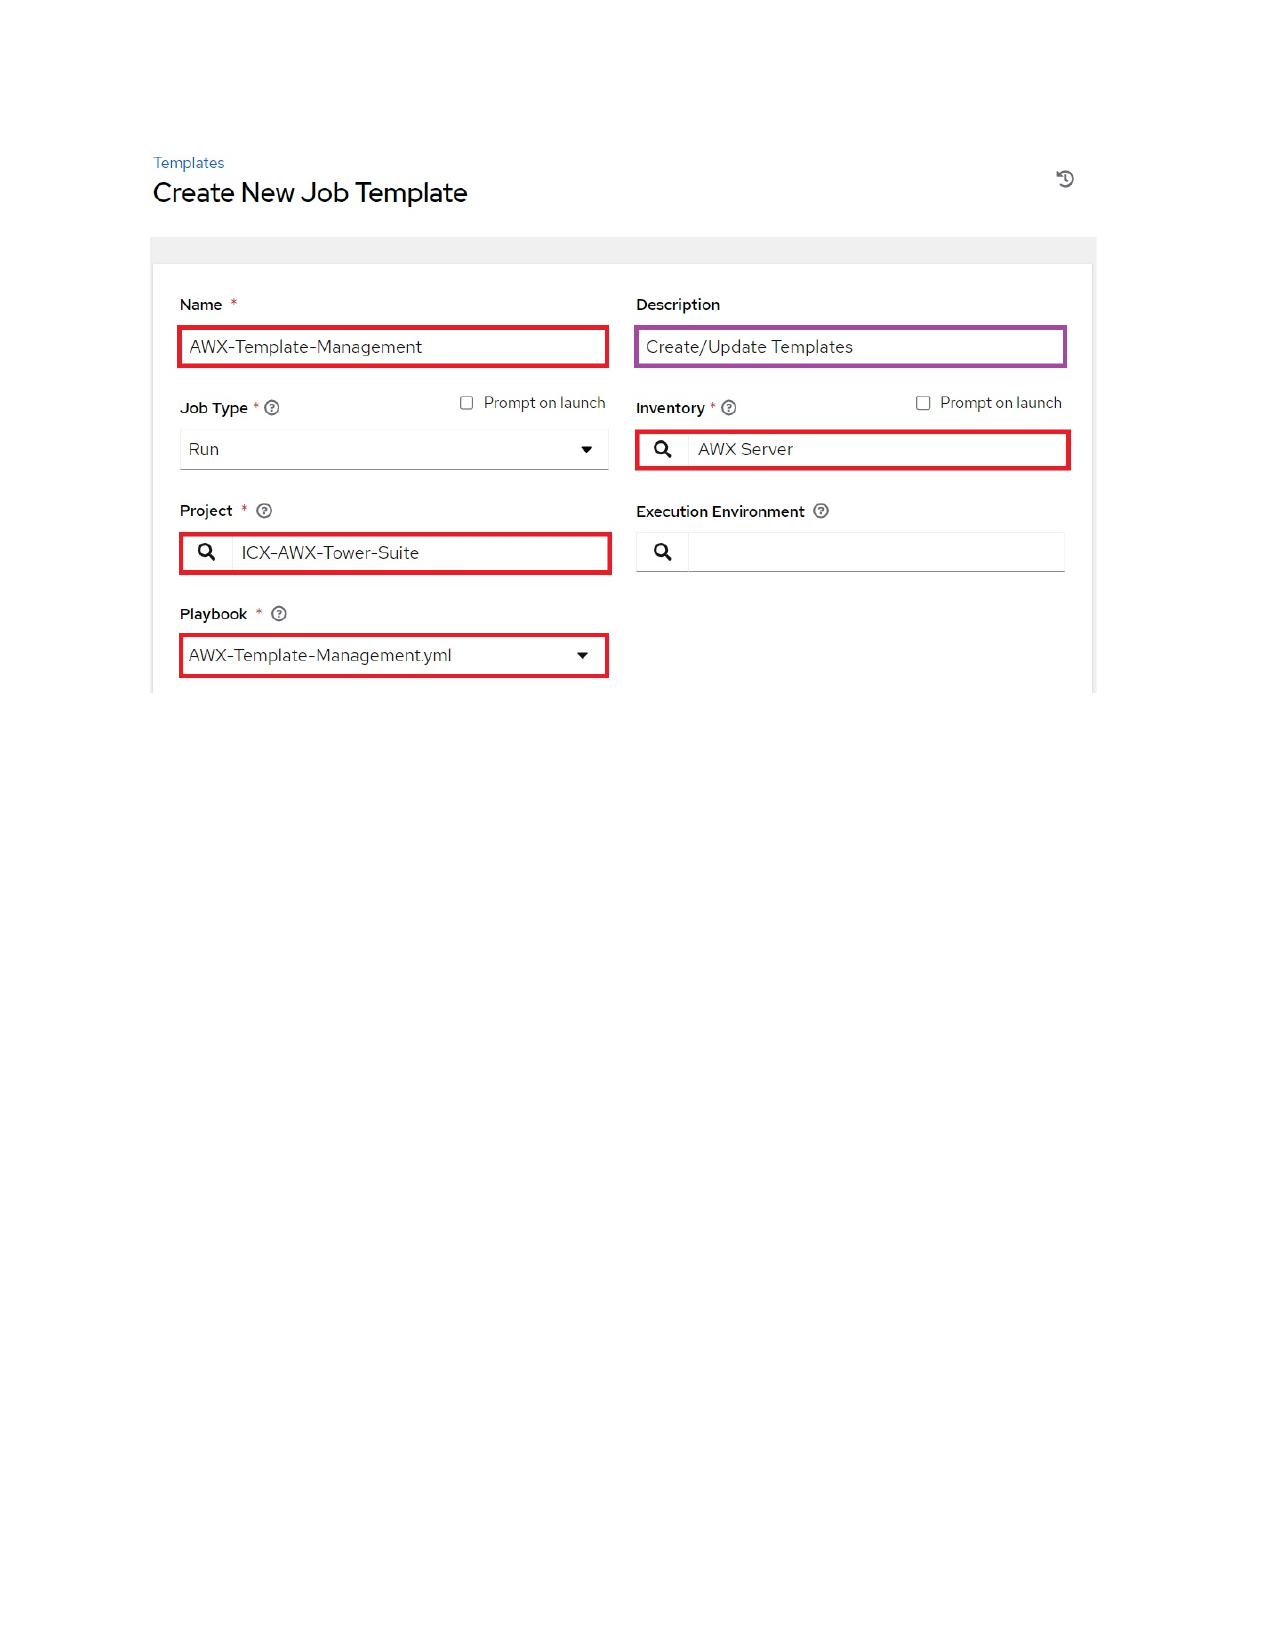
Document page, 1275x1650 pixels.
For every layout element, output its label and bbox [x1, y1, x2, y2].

picture [150, 150, 1097, 693]
